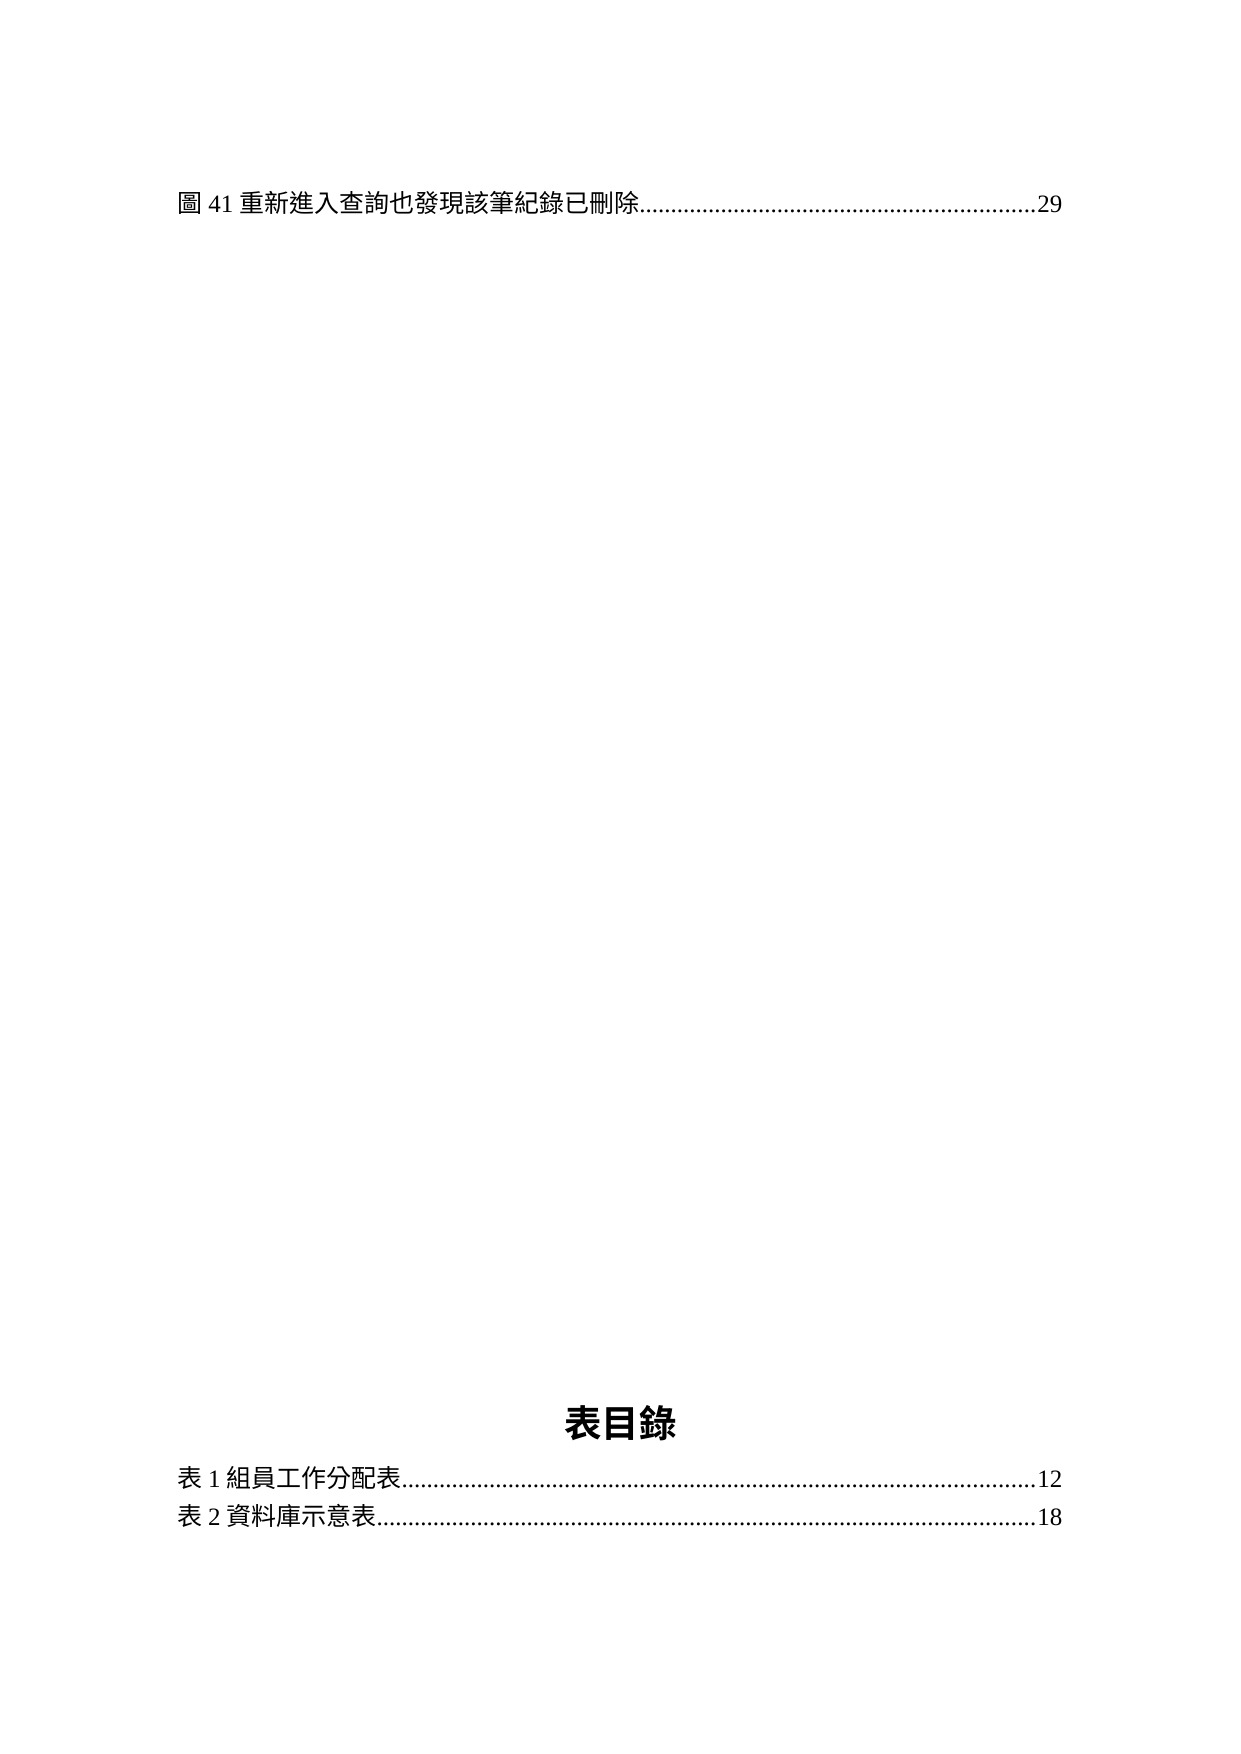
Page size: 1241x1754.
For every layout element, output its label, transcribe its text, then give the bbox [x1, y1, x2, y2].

text 表目錄 [177, 1383, 1063, 1458]
text 表 1 組員工作分配表 12 [177, 1458, 1063, 1496]
text 表 2 資料庫示意表 18 [177, 1496, 1063, 1533]
text 圖 41 重新進入查詢也發現該筆紀錄已刪除 29 [177, 183, 1063, 221]
